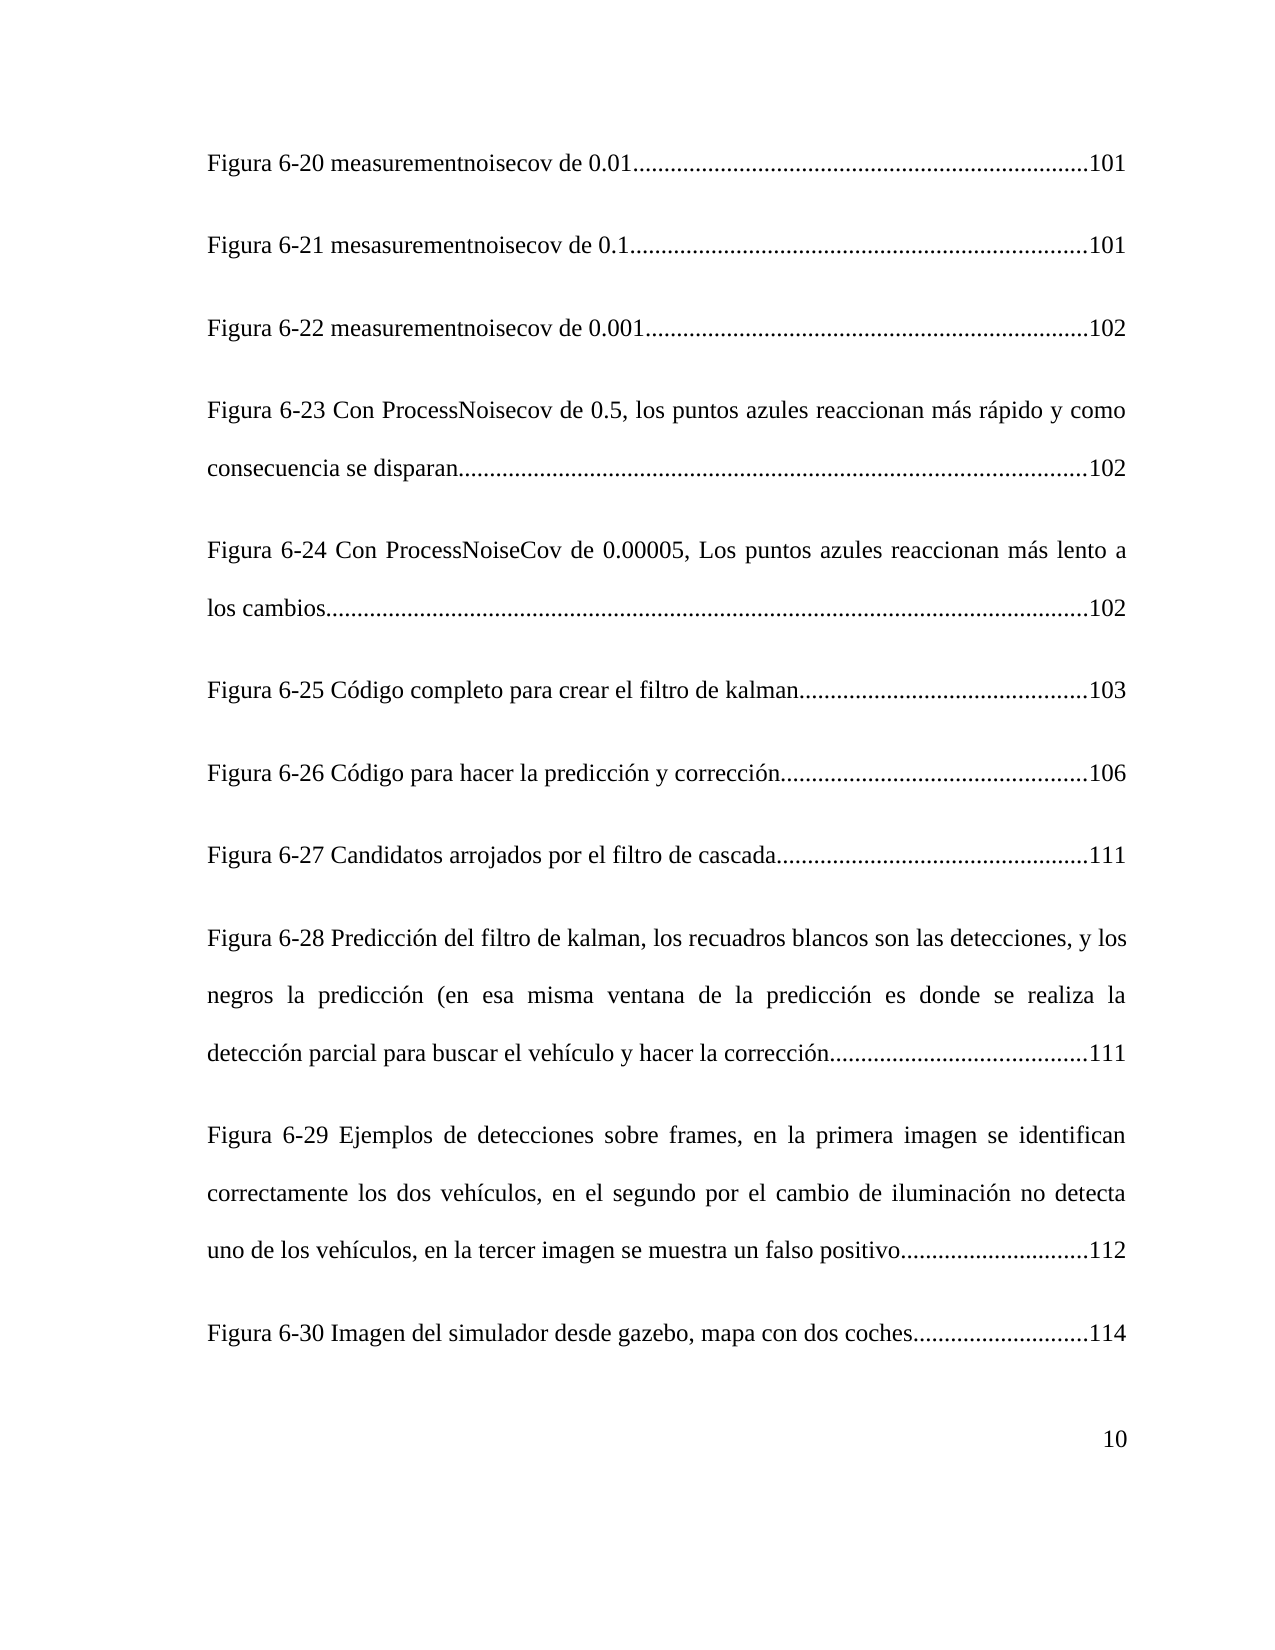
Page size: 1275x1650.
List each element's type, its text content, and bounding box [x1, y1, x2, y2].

text Figura 6-24 Con ProcessNoiseCov de 0.00005, Los puntos azules reaccionan más lento a los cambios 102 [207, 535, 1127, 621]
text Figura 6-26 Código para hacer la predicción y corrección 106 [207, 758, 1127, 786]
text Figura 6-27 Candidatos arrojados por el filtro de cascada 111 [207, 840, 1127, 869]
text Figura 6-23 Con ProcessNoisecov de 0.5, los puntos azules reaccionan más rápido y como consecuencia se disparan 102 [207, 395, 1127, 481]
text Figura 6-20 measurementnoisecov de 0.01 101 [207, 148, 1127, 176]
text Figura 6-29 Ejemplos de detecciones sobre frames, en la primera imagen se identifican correctamente los dos vehículos, en el segundo por el cambio de iluminación no detecta uno de los vehículos, en la tercer imagen se muestra un falso positivo. 112 [207, 1120, 1127, 1264]
text Figura 6-25 Código completo para crear el filtro de kalman 103 [207, 675, 1127, 704]
text Figura 6-22 measurementnoisecov de 0.001 102 [207, 313, 1127, 341]
text Figura 6-30 Imagen del simulador desde gazebo, mapa con dos coches 114 [207, 1318, 1127, 1346]
text Figura 6-28 Predicción del filtro de kalman, los recuadros blancos son las detecciones, y los negros la predicción (en esa misma ventana de la predicción es donde se realiza la detección parcial para buscar el vehículo y hacer la corrección 111 [207, 923, 1127, 1066]
text Figura 6-21 mesasurementnoisecov de 0.1 101 [207, 230, 1127, 259]
